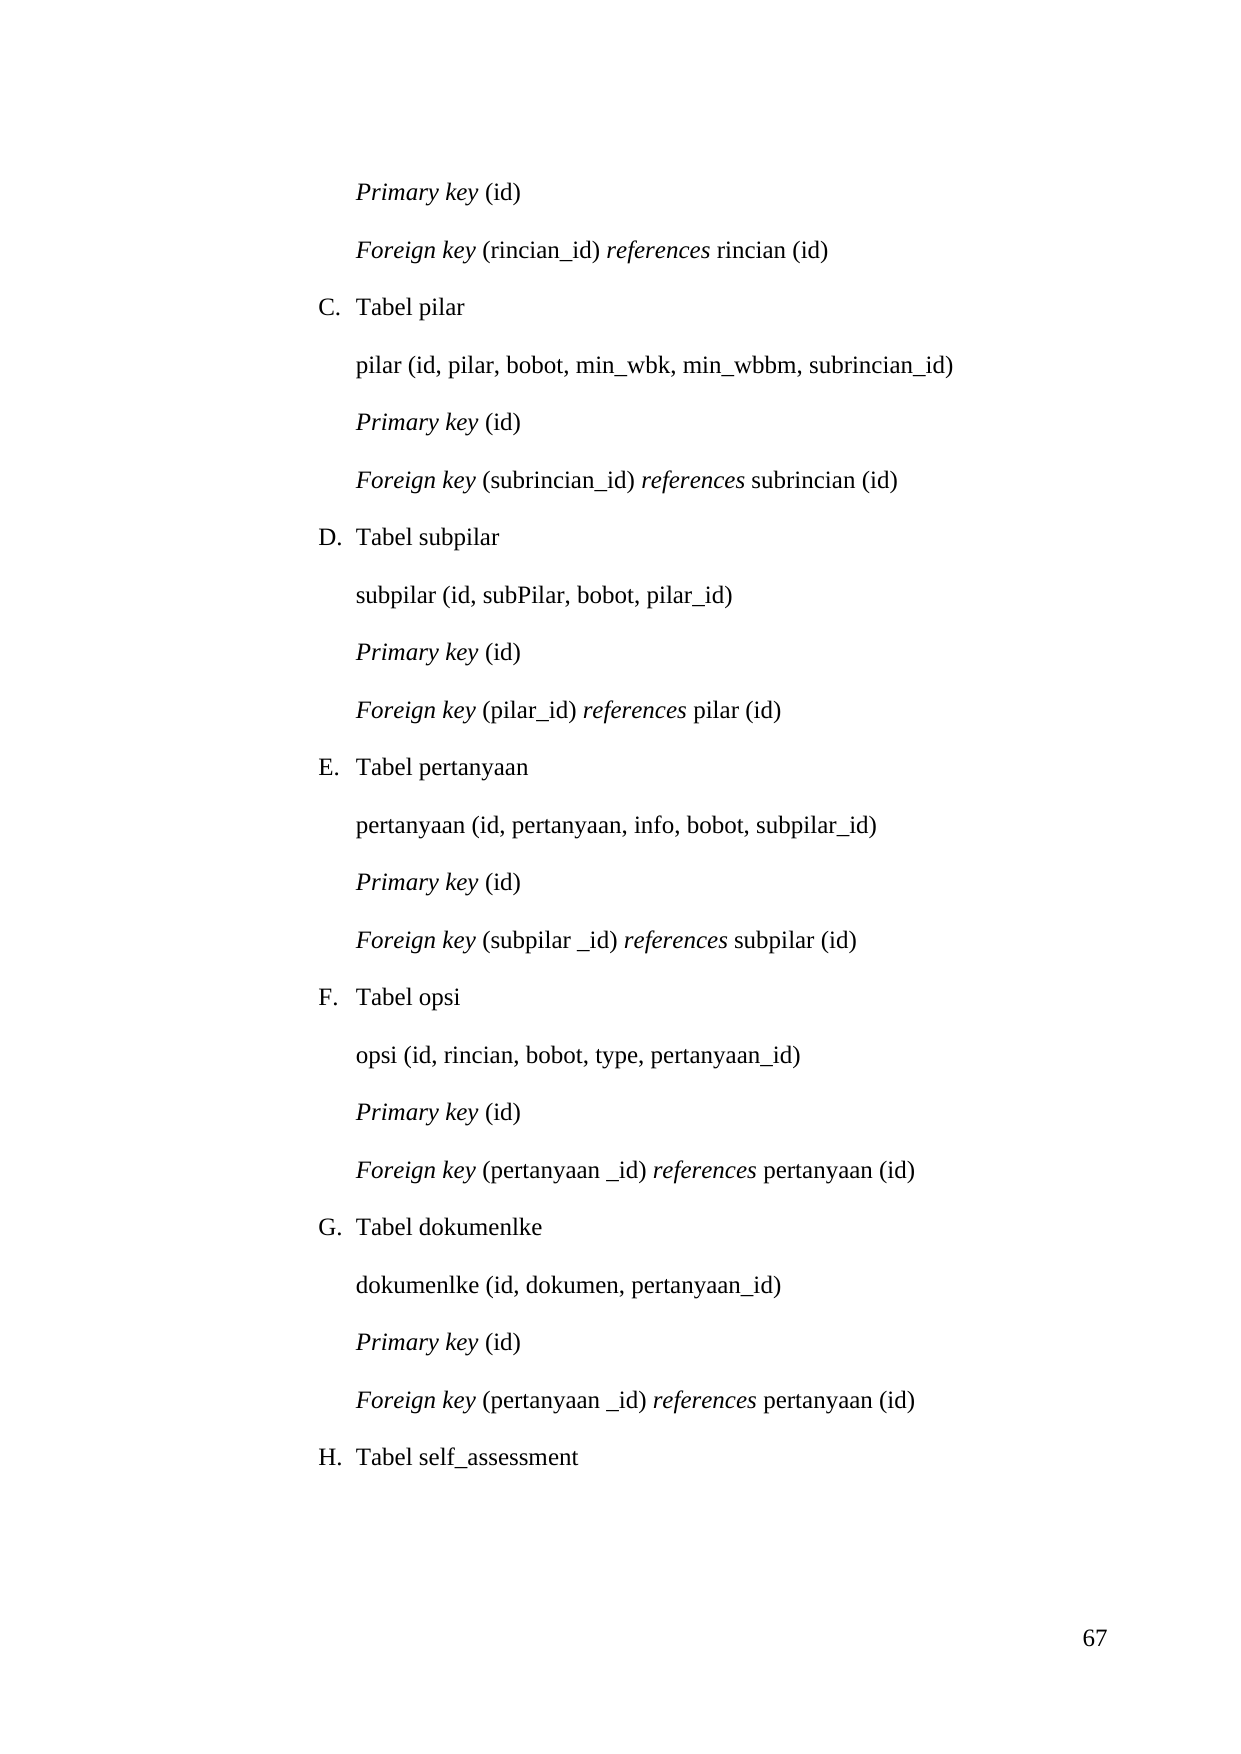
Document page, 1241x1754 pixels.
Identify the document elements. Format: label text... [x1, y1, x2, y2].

list Foreign key (subpilar _id) references subpilar (id) [356, 925, 1107, 953]
list pilar (id, pilar, bobot, min_wbk, min_wbbm, subrincian_id) [356, 350, 1107, 378]
list subpilar (id, subPilar, bobot, pilar_id) [356, 580, 1107, 608]
list Primary key (id) [356, 1097, 1107, 1126]
list Tabel pilar [318, 292, 1107, 321]
list Tabel self_assessment [318, 1442, 1107, 1471]
list Tabel opsi [318, 982, 1107, 1011]
list pertanyaan (id, pertanyaan, info, bobot, subpilar_id) [356, 810, 1107, 838]
list Tabel dokumenlke [318, 1212, 1107, 1241]
list Primary key (id) [356, 867, 1107, 896]
list Primary key (id) [356, 637, 1107, 666]
list Tabel subpilar [318, 522, 1107, 551]
list Tabel pertanyaan [318, 752, 1107, 781]
list Foreign key (pertanyaan _id) references pertanyaan (id) [356, 1385, 1107, 1413]
list Foreign key (pilar_id) references pilar (id) [356, 695, 1107, 723]
list Primary key (id) [356, 1327, 1107, 1356]
list Primary key (id) [356, 407, 1107, 436]
list Foreign key (rincian_id) references rincian (id) [356, 235, 1107, 263]
list dokumenlke (id, dokumen, pertanyaan_id) [356, 1270, 1107, 1298]
list Foreign key (pertanyaan _id) references pertanyaan (id) [356, 1155, 1107, 1183]
list Primary key (id) [356, 177, 1107, 206]
list opsi (id, rincian, bobot, type, pertanyaan_id) [356, 1040, 1107, 1068]
list Foreign key (subrincian_id) references subrincian (id) [356, 465, 1107, 493]
